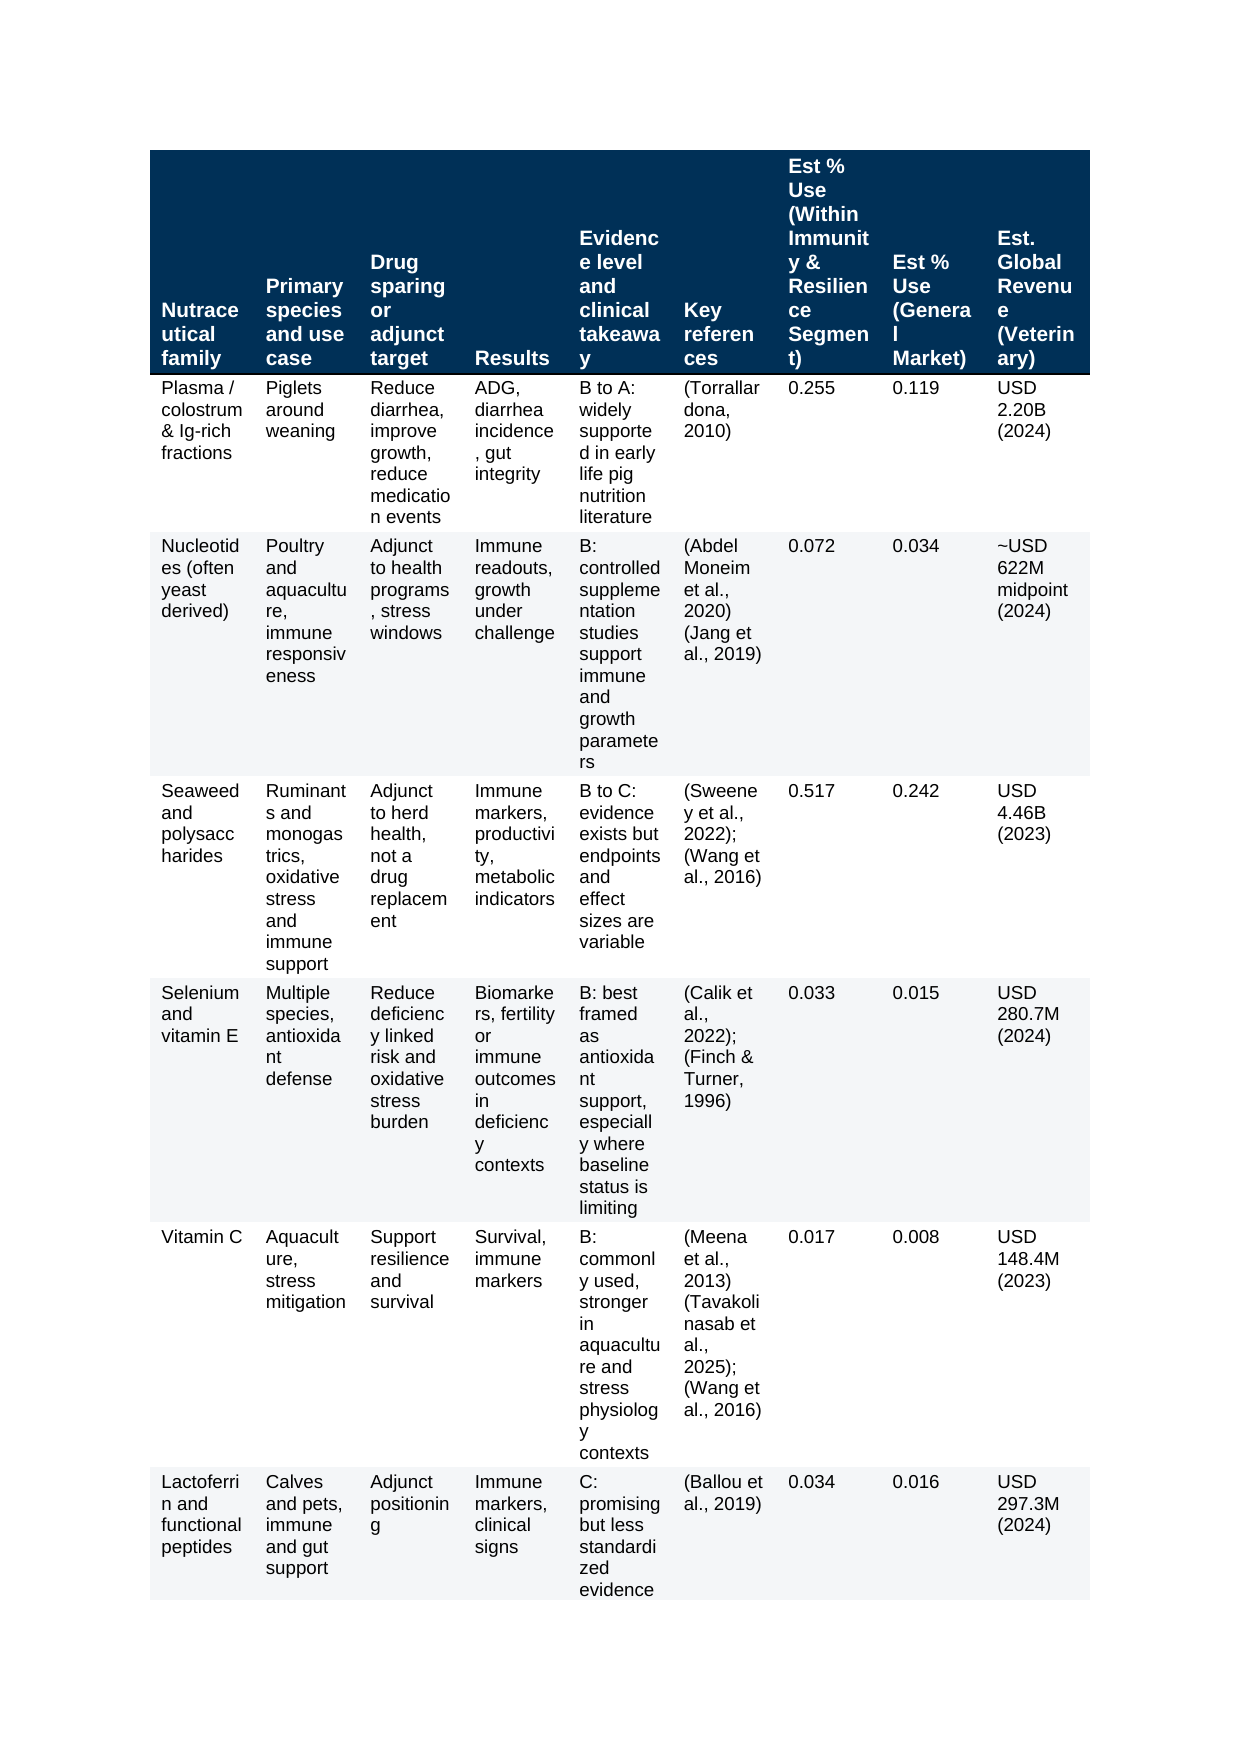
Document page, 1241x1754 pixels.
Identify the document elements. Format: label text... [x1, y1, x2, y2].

table_cell Aquaculture, stress mitigation [254, 1223, 359, 1467]
table_header Key references [672, 150, 777, 373]
table_cell 0.016 [881, 1467, 986, 1600]
table_cell USD 4.46B (2023) [986, 776, 1090, 978]
table_cell 0.517 [777, 776, 881, 978]
table_header Est. Global Revenue (Veterinary) [986, 150, 1090, 373]
table_cell Survival, immune markers [463, 1223, 568, 1467]
table_cell (Meena et al., 2013) (Tavakolinasab et al., 2025); (Wang et al., 2016) [672, 1223, 777, 1467]
table_cell USD 297.3M (2024) [986, 1467, 1090, 1600]
table_cell 0.242 [881, 776, 986, 978]
table_cell 0.034 [777, 1467, 881, 1600]
table_cell B to C: evidence exists but endpoints and effect sizes are variable [568, 776, 672, 978]
table_cell (Sweeney et al., 2022); (Wang et al., 2016) [672, 776, 777, 978]
table_header Nutraceutical family [150, 150, 254, 373]
table_cell (Torrallardona, 2010) [672, 375, 777, 532]
table_cell Plasma / colostrum & Ig-rich fractions [150, 375, 254, 532]
table_cell 0.008 [881, 1223, 986, 1467]
table_cell ~USD 622M midpoint (2024) [986, 532, 1090, 776]
table_cell 0.255 [777, 375, 881, 532]
table_cell B: controlled supplementation studies support immune and growth parameters [568, 532, 672, 776]
table_cell Immune readouts, growth under challenge [463, 532, 568, 776]
table_cell Reduce diarrhea, improve growth, reduce medication events [359, 375, 463, 532]
table_cell B to A: widely supported in early life pig nutrition literature [568, 375, 672, 532]
table_cell Ruminants and monogastrics, oxidative stress and immune support [254, 776, 359, 978]
table_cell Adjunct positioning [359, 1467, 463, 1600]
table_cell Immune markers, clinical signs [463, 1467, 568, 1600]
table_cell B: commonly used, stronger in aquaculture and stress physiology contexts [568, 1223, 672, 1467]
table_cell Adjunct to herd health, not a drug replacement [359, 776, 463, 978]
table_cell Immune markers, productivity, metabolic indicators [463, 776, 568, 978]
table_cell Multiple species, antioxidant defense [254, 978, 359, 1222]
table_cell USD 148.4M (2023) [986, 1223, 1090, 1467]
table_cell USD 280.7M (2024) [986, 978, 1090, 1222]
table_cell B: best framed as antioxidant support, especially where baseline status is limiting [568, 978, 672, 1222]
table_header Drug sparing or adjunct target [359, 150, 463, 373]
table_header Results [463, 150, 568, 373]
table_cell Biomarkers, fertility or immune outcomes in deficiency contexts [463, 978, 568, 1222]
table_cell (Calik et al., 2022); (Finch & Turner, 1996) [672, 978, 777, 1222]
table_cell USD 2.20B (2024) [986, 375, 1090, 532]
table_cell Seaweed and polysaccharides [150, 776, 254, 978]
table_cell Poultry and aquaculture, immune responsiveness [254, 532, 359, 776]
table_cell Selenium and vitamin E [150, 978, 254, 1222]
table_cell (Ballou et al., 2019) [672, 1467, 777, 1600]
table_cell Calves and pets, immune and gut support [254, 1467, 359, 1600]
table_cell Vitamin C [150, 1223, 254, 1467]
table_cell Piglets around weaning [254, 375, 359, 532]
table_cell (Abdel Moneim et al., 2020) (Jang et al., 2019) [672, 532, 777, 776]
table_header Evidence level and clinical takeaway [568, 150, 672, 373]
table_cell 0.015 [881, 978, 986, 1222]
table_cell Support resilience and survival [359, 1223, 463, 1467]
table_cell ADG, diarrhea incidence, gut integrity [463, 375, 568, 532]
table_cell C: promising but less standardized evidence base in animals [568, 1467, 672, 1600]
table_header Primary species and use case [254, 150, 359, 373]
table_cell Adjunct to health programs, stress windows [359, 532, 463, 776]
table_cell 0.072 [777, 532, 881, 776]
table_header Est % Use (General Market) [881, 150, 986, 373]
table_header Est % Use (Within Immunity & Resilience Segment) [777, 150, 881, 373]
table_cell Lactoferrin and functional peptides [150, 1467, 254, 1600]
table_cell 0.119 [881, 375, 986, 532]
table_cell 0.033 [777, 978, 881, 1222]
table_cell Reduce deficiency linked risk and oxidative stress burden [359, 978, 463, 1222]
table_cell Nucleotides (often yeast derived) [150, 532, 254, 776]
table_cell 0.034 [881, 532, 986, 776]
table_cell 0.017 [777, 1223, 881, 1467]
